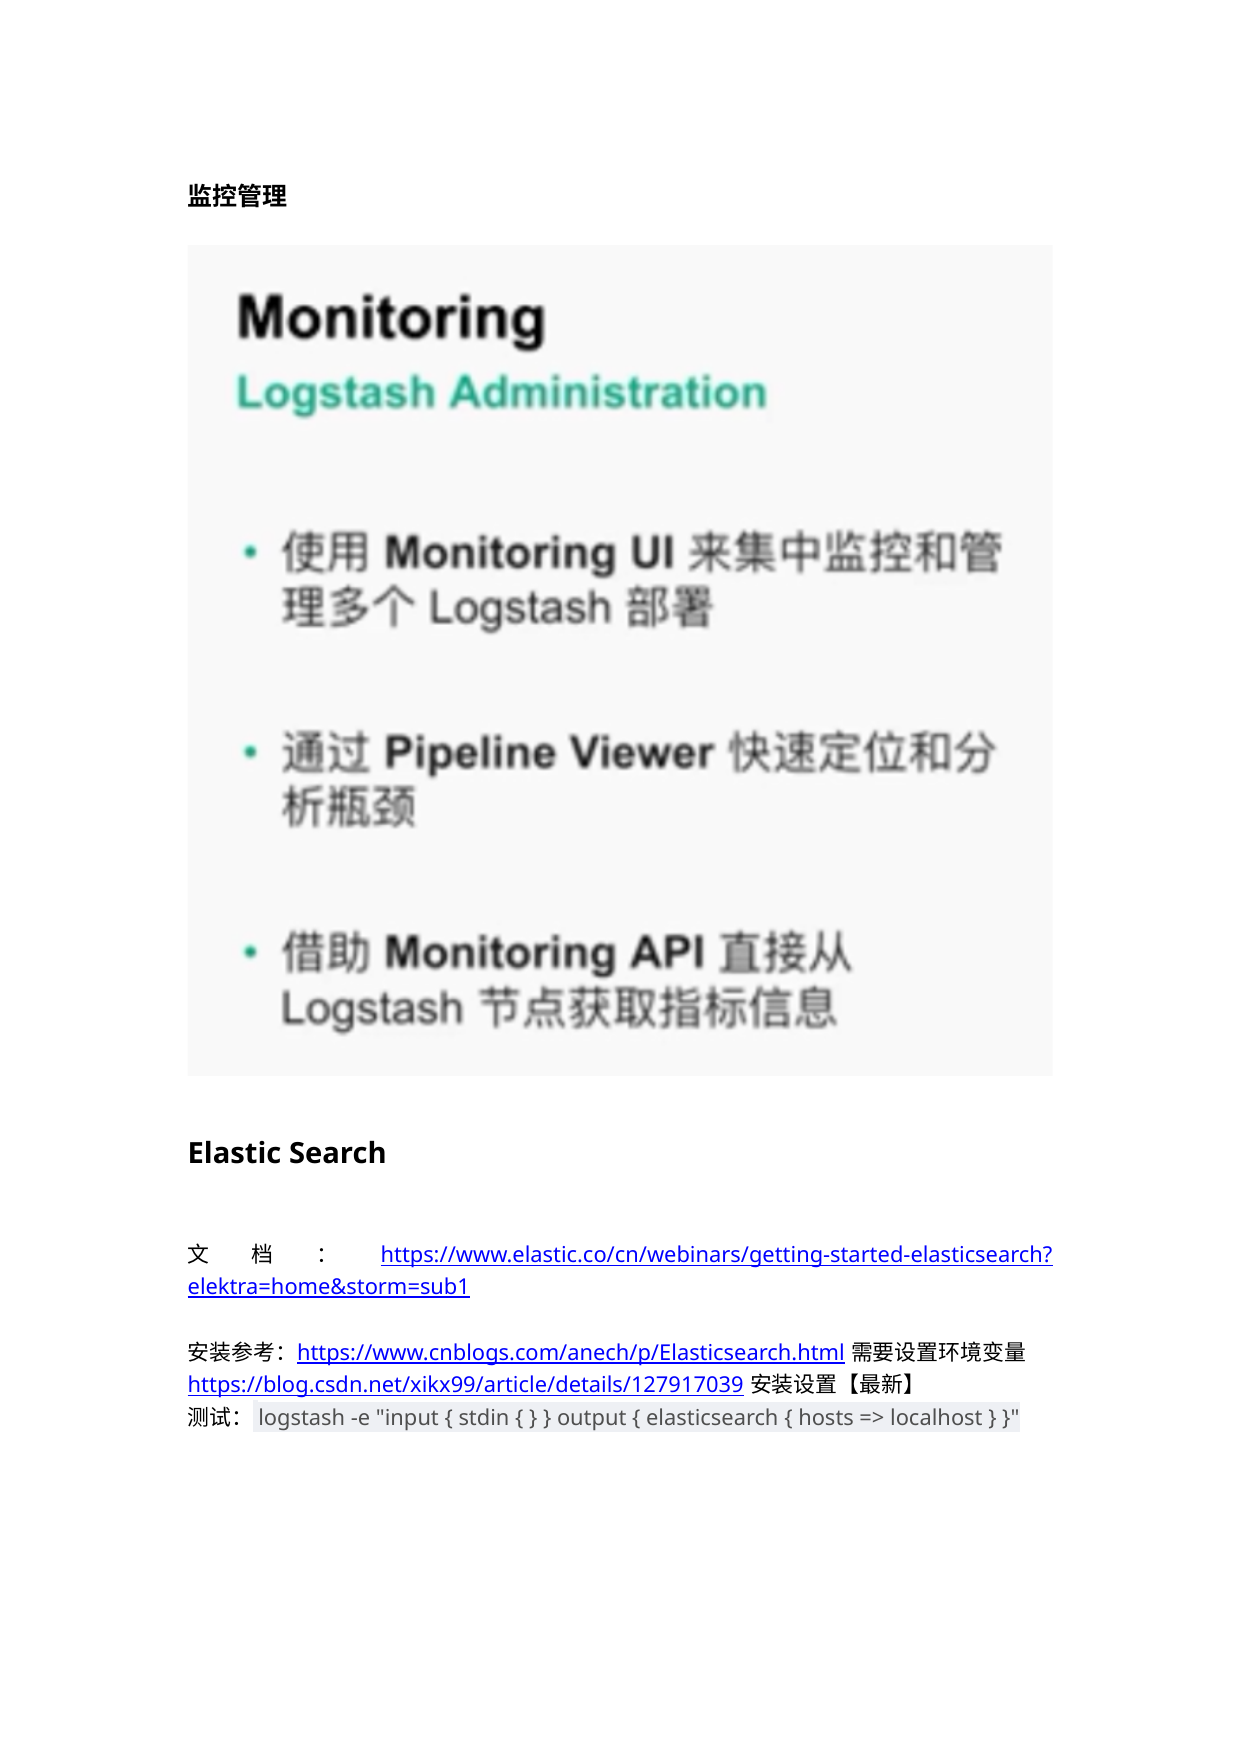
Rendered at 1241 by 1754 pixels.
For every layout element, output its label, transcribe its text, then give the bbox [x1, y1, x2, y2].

text 测试： logstash -e "input { stdin { } } output { elasticsearch { hosts => localhost } }" [187, 1399, 1053, 1432]
picture [187, 245, 1053, 1076]
subtitle Elastic Search [187, 1120, 1053, 1185]
text https://blog.csdn.net/xikx99/article/details/127917039 安装设置【最新】 [187, 1367, 1053, 1399]
text 文档：https://www.elastic.co/cn/webinars/getting-started-elasticsearch?elektra=home&storm=sub1 [187, 1237, 1053, 1302]
text 安装参考：https://www.cnblogs.com/anech/p/Elasticsearch.html 需要设置环境变量 [187, 1334, 1053, 1367]
subtitle 监控管理 [187, 162, 1053, 227]
